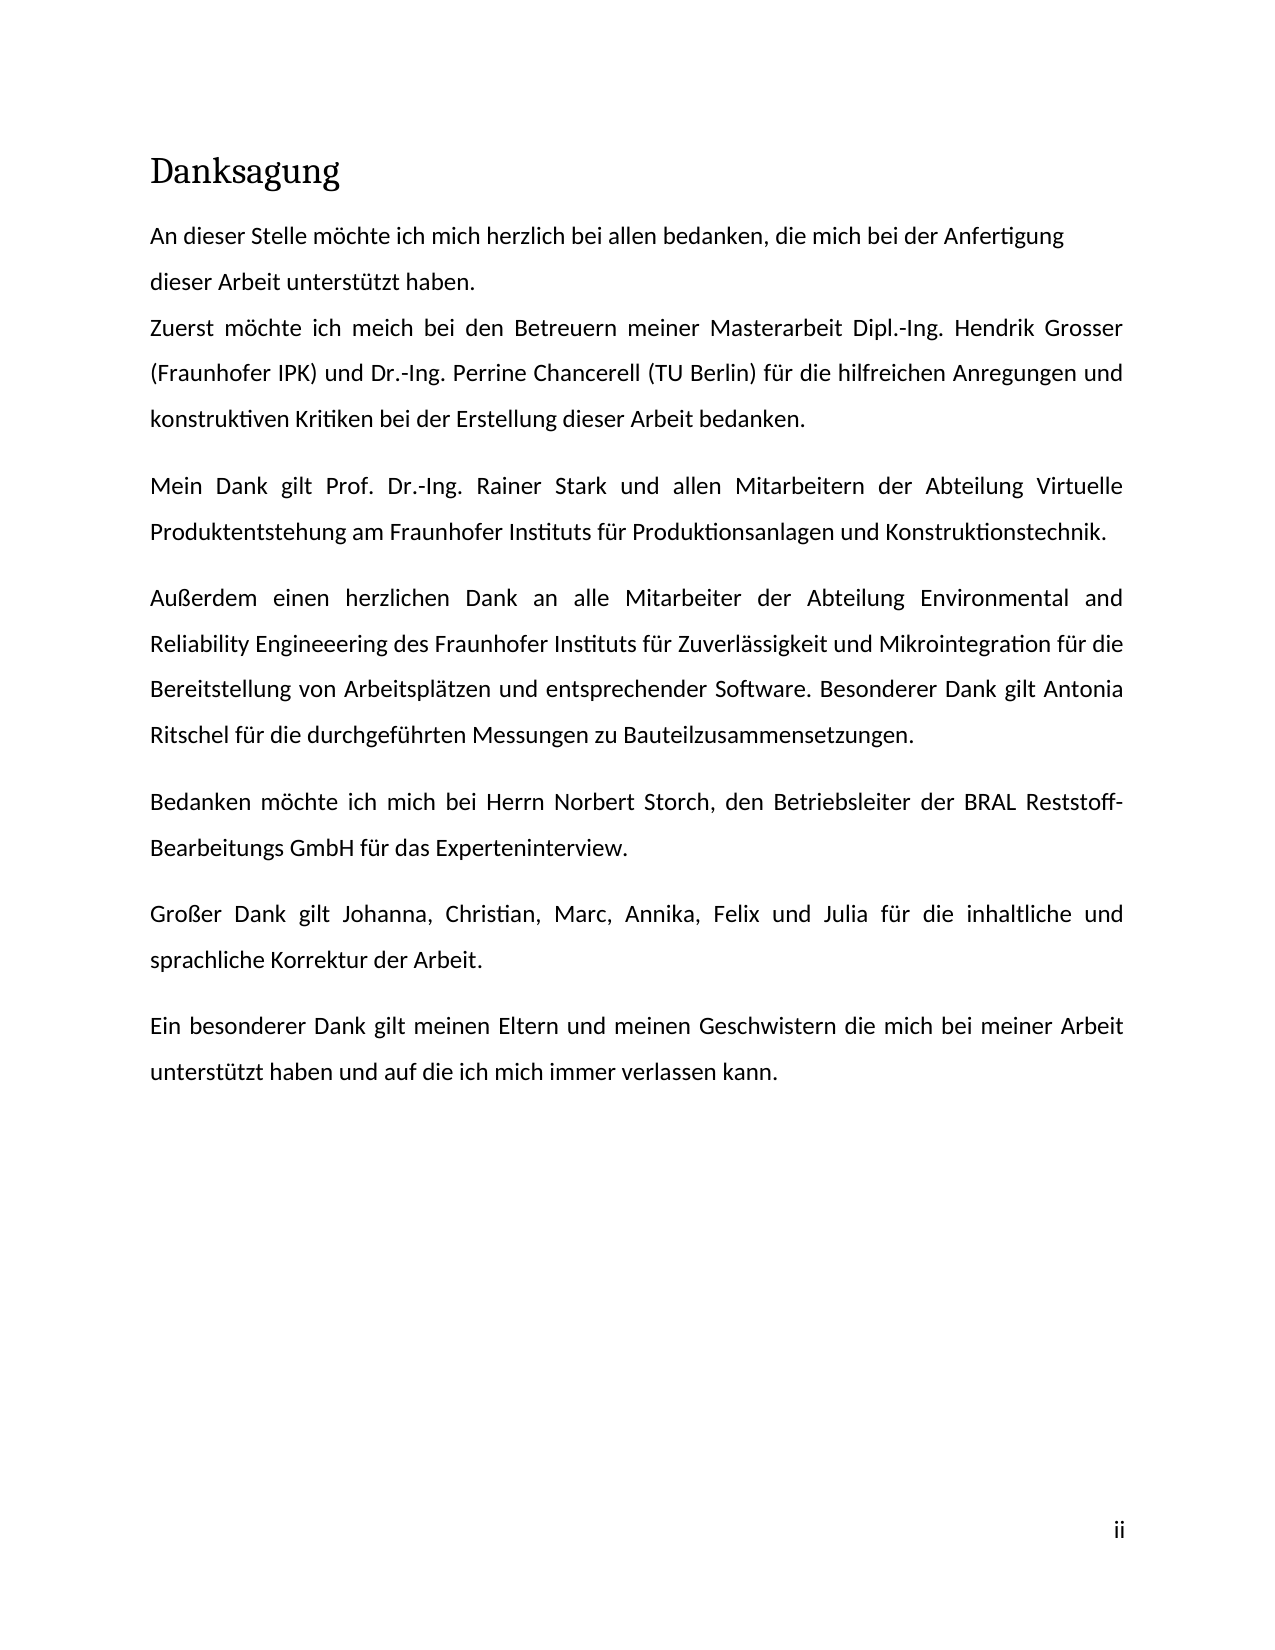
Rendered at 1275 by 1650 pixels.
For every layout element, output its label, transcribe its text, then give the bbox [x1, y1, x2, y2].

text Bedanken möchte ich mich bei Herrn Norbert Storch, den Betriebsleiter der BRAL Reststoff-Bearbeitungs GmbH für das Experteninterview. [150, 786, 1125, 862]
text Danksagung [150, 150, 1125, 193]
text Mein Dank gilt Prof. Dr.-Ing. Rainer Stark und allen Mitarbeitern der Abteilung Virtuelle Produktentstehung am Fraunhofer Instituts für Produktionsanlagen und Konstruktionstechnik. [150, 470, 1125, 546]
text Großer Dank gilt Johanna, Christian, Marc, Annika, Felix und Julia für die inhaltliche und sprachliche Korrektur der Arbeit. [150, 898, 1125, 974]
text Zuerst möchte ich meich bei den Betreuern meiner Masterarbeit Dipl.-Ing. Hendrik Grosser (Fraunhofer IPK) und Dr.-Ing. Perrine Chancerell (TU Berlin) für die hilfreichen Anregungen und konstruktiven Kritiken bei der Erstellung dieser Arbeit bedanken. [150, 312, 1125, 434]
text Außerdem einen herzlichen Dank an alle Mitarbeiter der Abteilung Environmental and Reliability Engineeering des Fraunhofer Instituts für Zuverlässigkeit und Mikrointegration für die Bereitstellung von Arbeitsplätzen und entsprechender Software. Besonderer Dank gilt Antonia Ritschel für die durchgeführten Messungen zu Bauteilzusammensetzungen. [150, 582, 1125, 750]
text An dieser Stelle möchte ich mich herzlich bei allen bedanken, die mich bei der Anfertigung dieser Arbeit unterstützt haben. [150, 220, 1125, 297]
text Ein besonderer Dank gilt meinen Eltern und meinen Geschwistern die mich bei meiner Arbeit unterstützt haben und auf die ich mich immer verlassen kann. [150, 1011, 1125, 1087]
